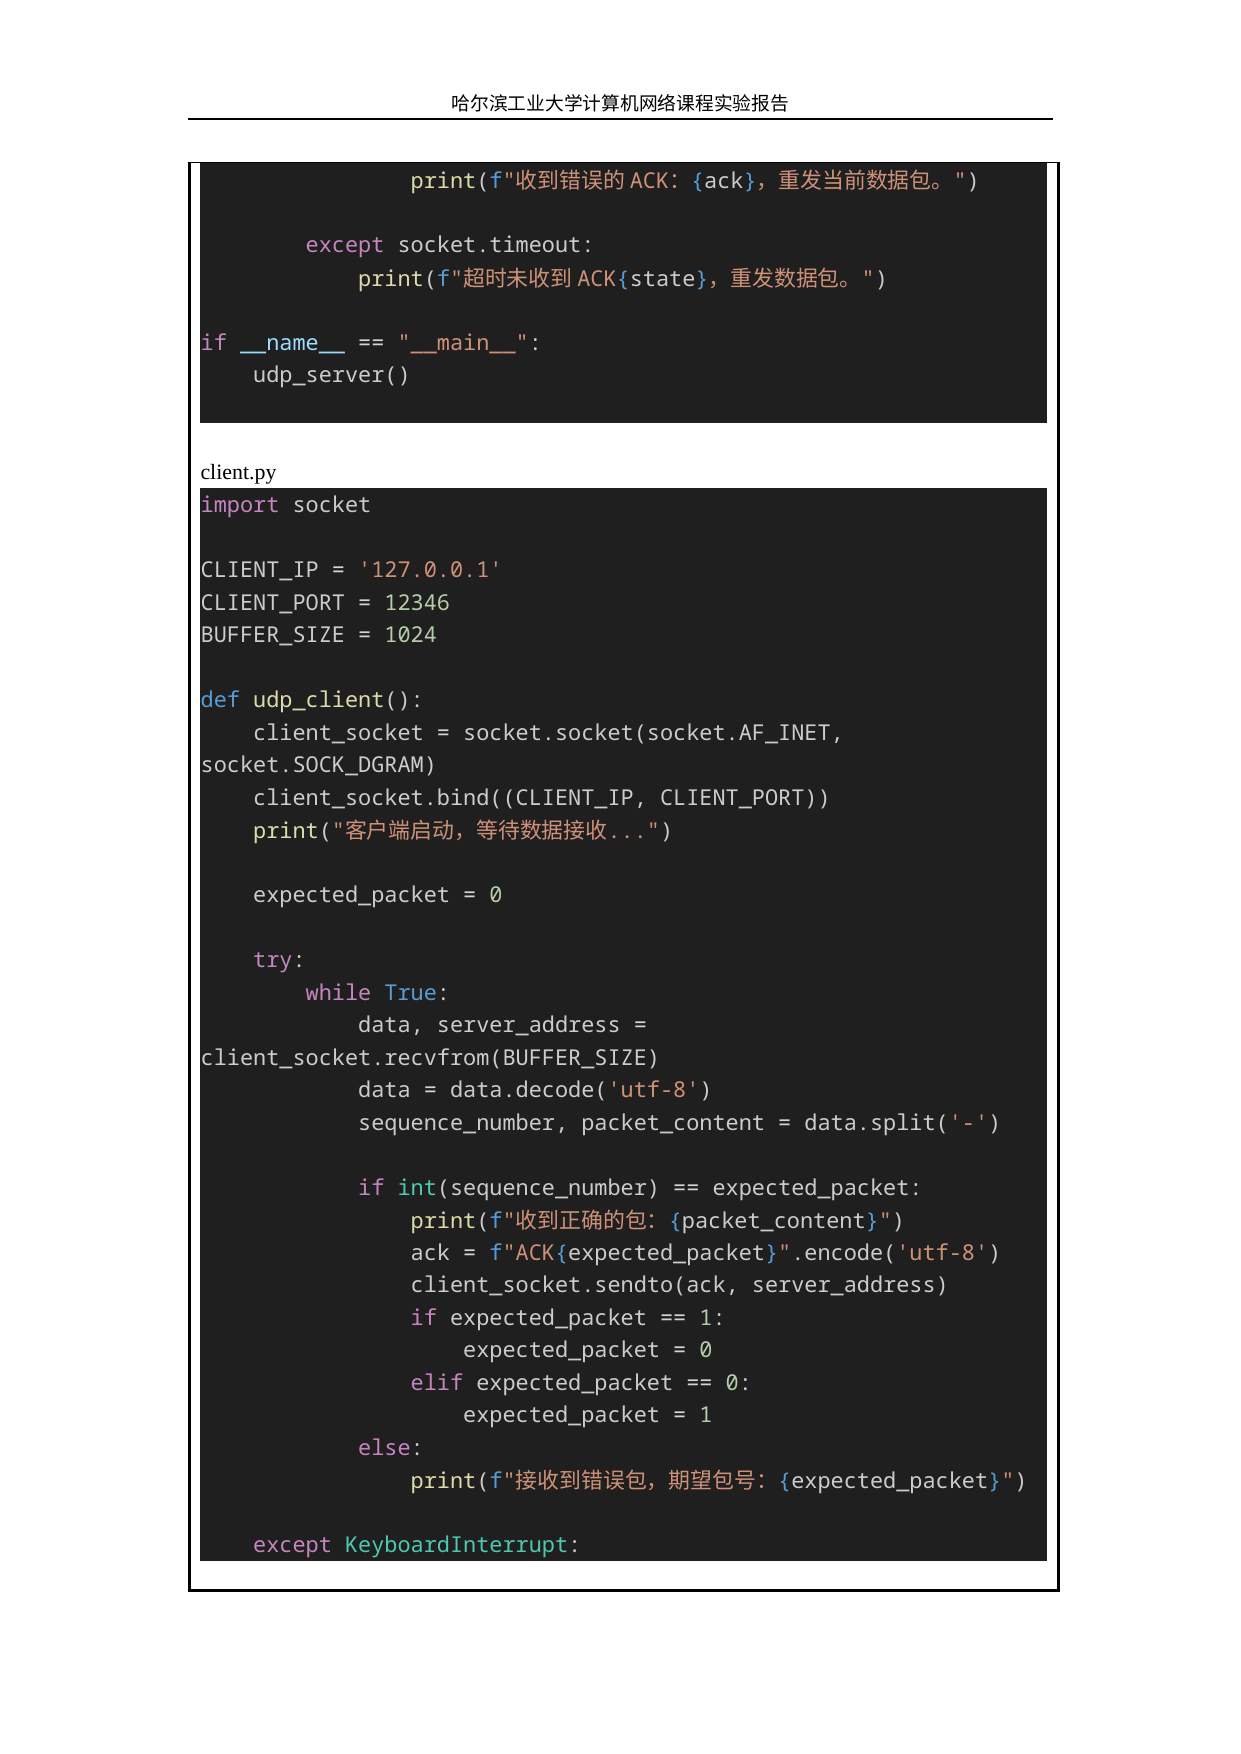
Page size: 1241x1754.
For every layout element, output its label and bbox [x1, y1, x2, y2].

table_cell [191, 163, 1057, 1589]
